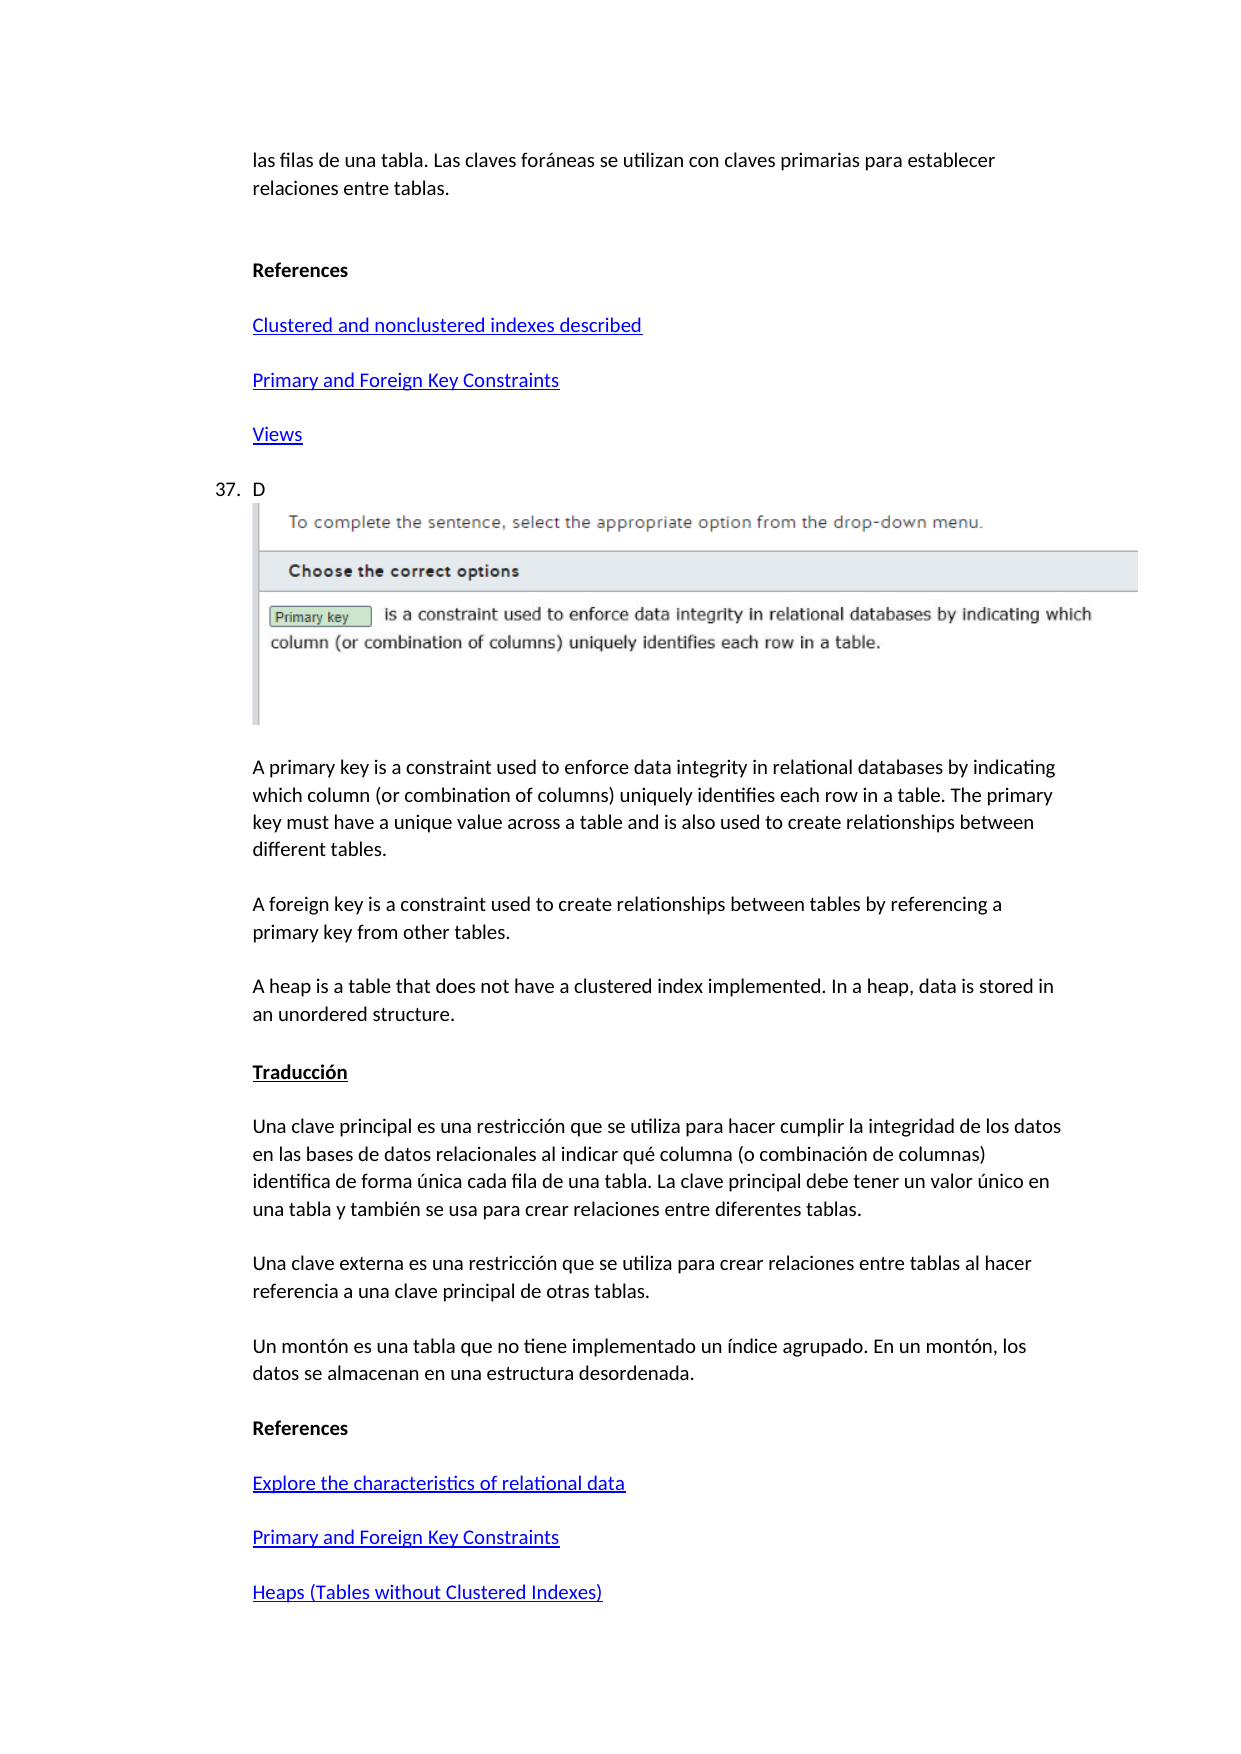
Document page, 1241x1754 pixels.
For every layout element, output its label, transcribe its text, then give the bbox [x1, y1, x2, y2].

list References Explore the characteristics of relational data Primary and Foreign Key Constraints Heaps (Tables without Clustered Indexes) [252, 1388, 1063, 1605]
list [252, 148, 1063, 200]
list D [215, 476, 1063, 502]
list Una clave externa es una restricción que se utiliza para crear relaciones entre tablas al hacer referencia a una clave principal de otras tablas. [252, 1251, 1063, 1303]
list A primary key is a constraint used to enforce data integrity in relational databases by indicating which column (or combination of columns) uniquely identifies each row in a table. The primary key must have a unique value across a table and is also used to create relationships between different tables. A foreign key is a constraint used to create relationships between tables by referencing a primary key from other tables. A heap is a table that does not have a clustered index implemented. In a heap, data is stored in an unordered structure. [252, 754, 1063, 1057]
list Una clave principal es una restricción que se utiliza para hacer cumplir la integridad de los datos en las bases de datos relacionales al indicar qué columna (o combinación de columnas) identifica de forma única cada fila de una tabla. La clave principal debe tener un valor único en una tabla y también se usa para crear relaciones entre diferentes tablas. [252, 1114, 1063, 1221]
list Un montón es una tabla que no tiene implementado un índice agrupado. En un montón, los datos se almacenan en una estructura desordenada. [252, 1333, 1063, 1386]
list Traducción [252, 1059, 1063, 1084]
picture [252, 503, 1138, 725]
list References Clustered and nonclustered indexes described Primary and Foreign Key Constraints Views [252, 230, 1063, 447]
